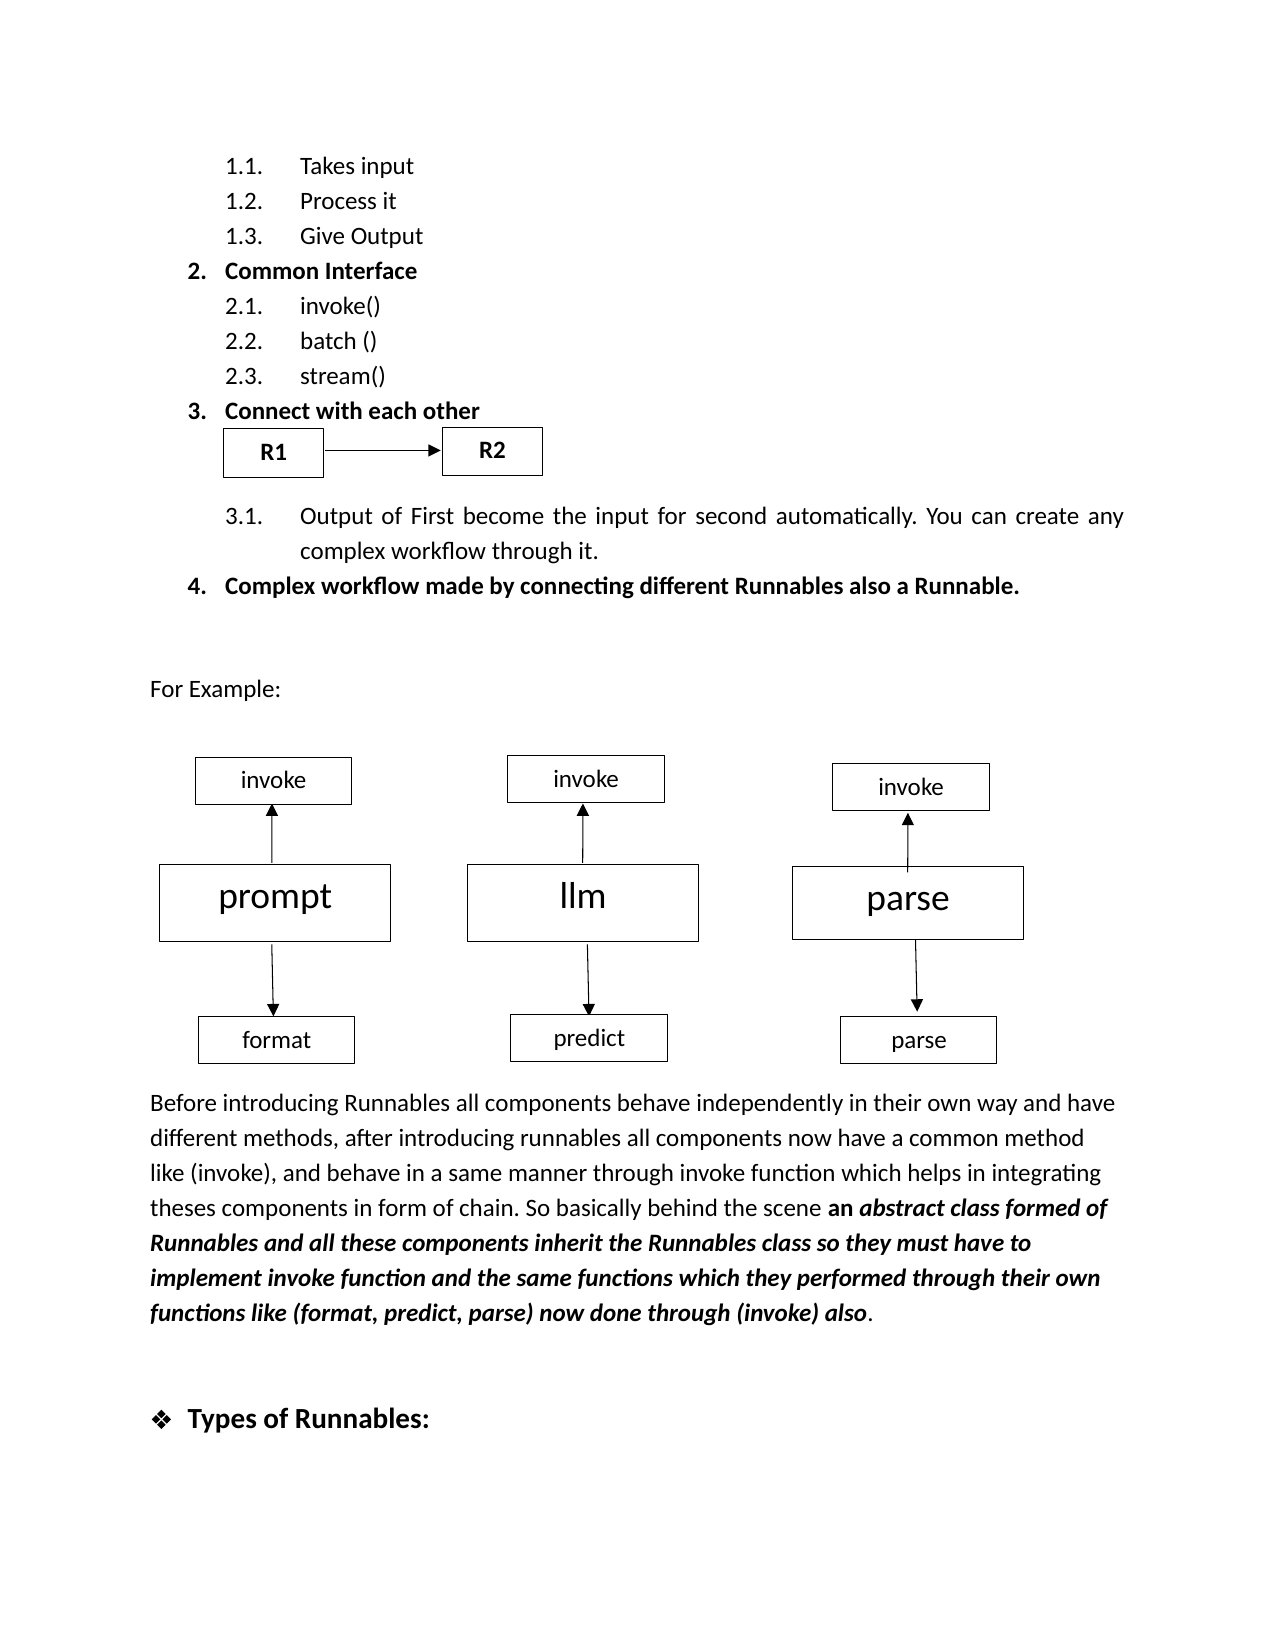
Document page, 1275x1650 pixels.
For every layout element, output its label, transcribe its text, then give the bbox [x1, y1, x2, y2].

list Process it [225, 185, 1125, 216]
list Complex workflow made by connecting different Runnables also a Runnable. [187, 570, 1125, 601]
text For Example: [150, 673, 1125, 704]
list stream() [225, 360, 1125, 391]
list Takes input [225, 150, 1125, 181]
text Before introducing Runnables all components behave independently in their own way and have different methods, after introducing runnables all components now have a common method like (invoke), and behave in a same manner through invoke function which helps in integrating theses components in form of chain. So basically behind the scene an abstract class formed of Runnables and all these components inherit the Runnables class so they must have to implement invoke function and the same functions which they performed through their own functions like (format, predict, parse) now done through (invoke) also. [150, 1087, 1125, 1327]
list invoke() [225, 290, 1125, 321]
list Connect with each other [187, 395, 1125, 426]
list Output of First become the input for second automatically. You can create any complex workflow through it. [225, 500, 1125, 566]
list Common Interface [187, 255, 1125, 286]
list batch () [225, 325, 1125, 356]
list Types of Runnables: [150, 1400, 1125, 1436]
list Give Output [225, 220, 1125, 251]
